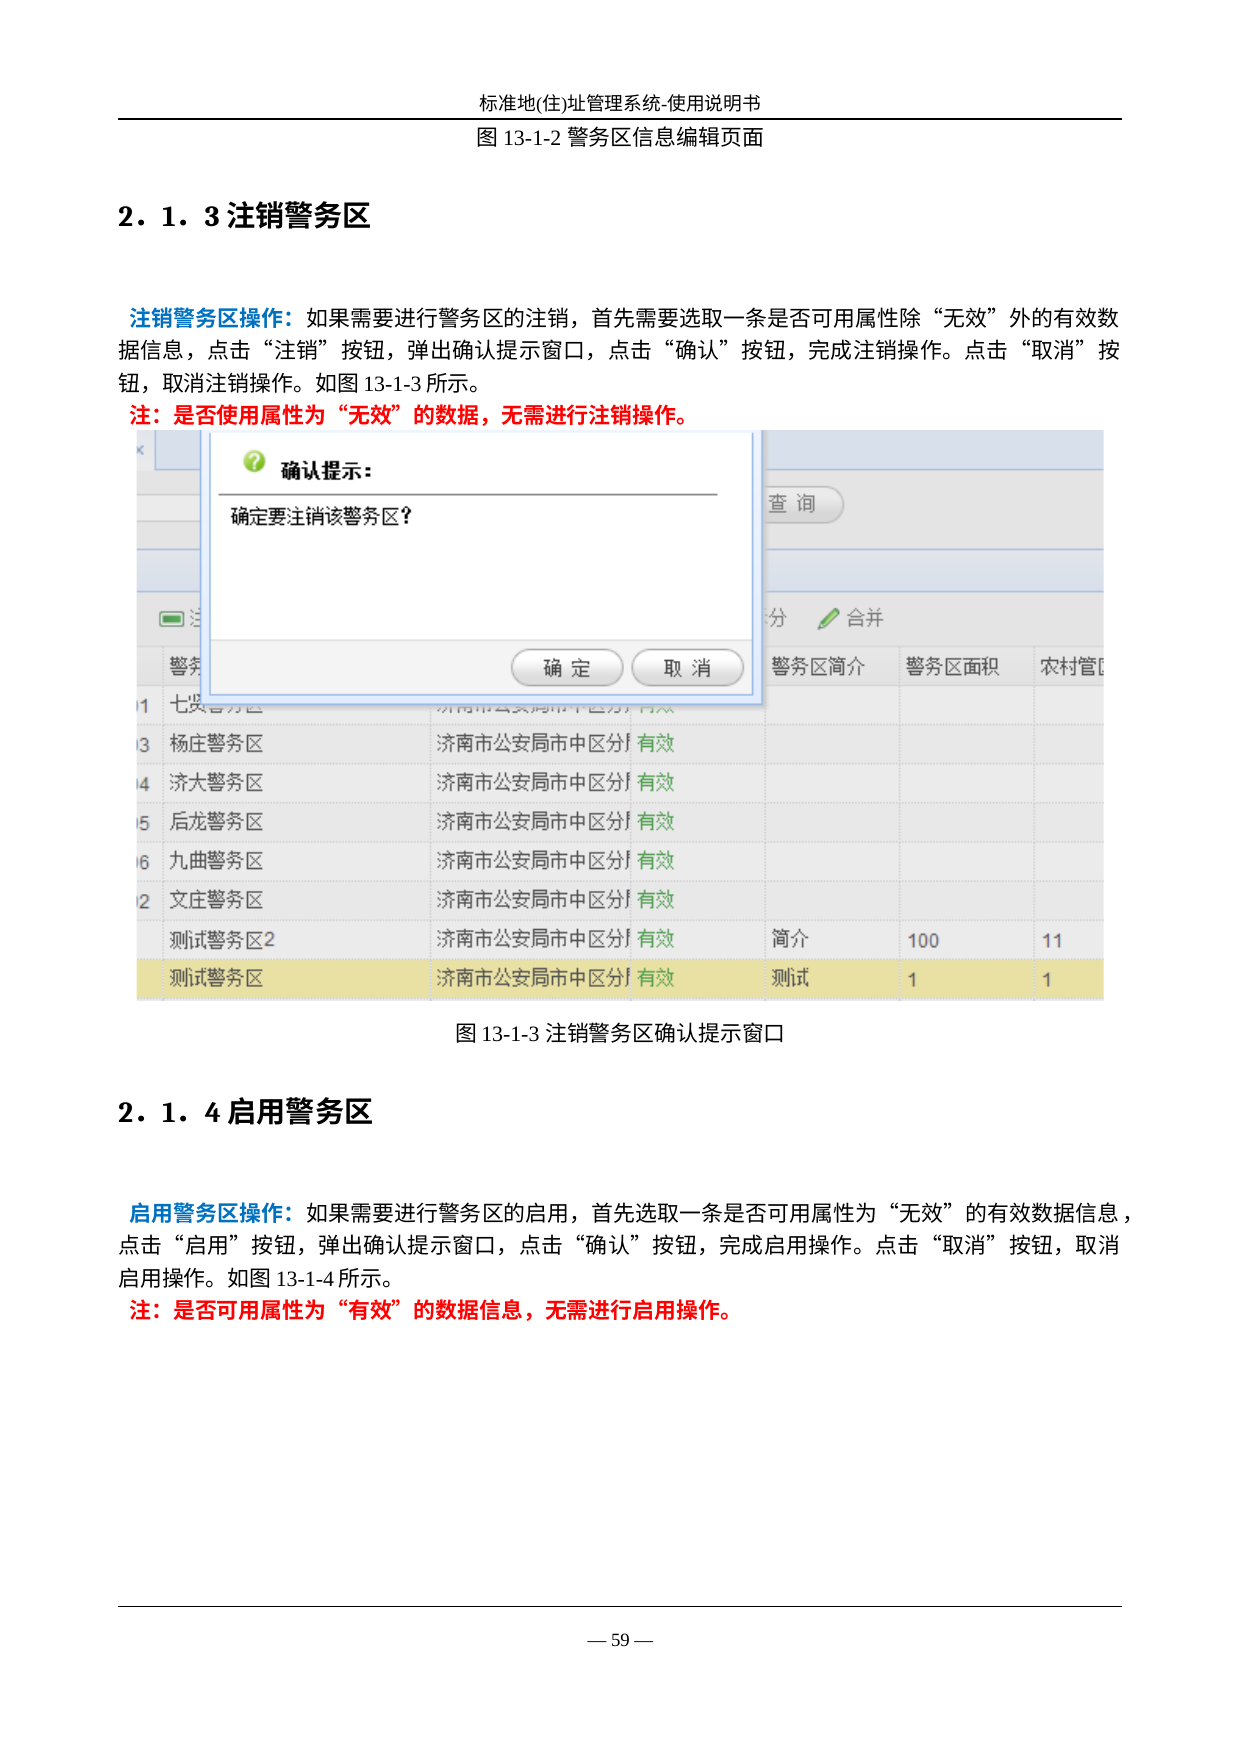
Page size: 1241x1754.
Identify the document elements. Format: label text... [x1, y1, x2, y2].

text 启用警务区操作：如果需要进行警务区的启用，首先选取一条是否可用属性为“无效”的有效数据信息，点击“启用”按钮，弹出确认提示窗口，点击“确认”按钮，完成启用操作。点击“取消”按钮，取消启用操作。如图13-1-4所示。 [118, 1196, 1122, 1293]
text 注：是否可用属性为“有效”的数据信息，无需进行启用操作。 [118, 1293, 1122, 1326]
text 注：是否使用属性为“无效”的数据，无需进行注销操作。 [118, 398, 1122, 430]
text 图13-1-2 警务区信息编辑页面 [118, 120, 1122, 152]
subtitle 2．1．4 启用警务区 [118, 1077, 1122, 1142]
text 注销警务区操作：如果需要进行警务区的注销，首先需要选取一条是否可用属性除“无效”外的有效数据信息，点击“注销”按钮，弹出确认提示窗口，点击“确认”按钮，完成注销操作。点击“取消”按钮，取消注销操作。如图13-1-3所示。 [118, 300, 1122, 398]
subtitle 2．1．3 注销警务区 [118, 181, 1122, 246]
picture [136, 430, 1104, 1001]
text 图13-1-3 注销警务区确认提示窗口 [118, 1015, 1122, 1048]
